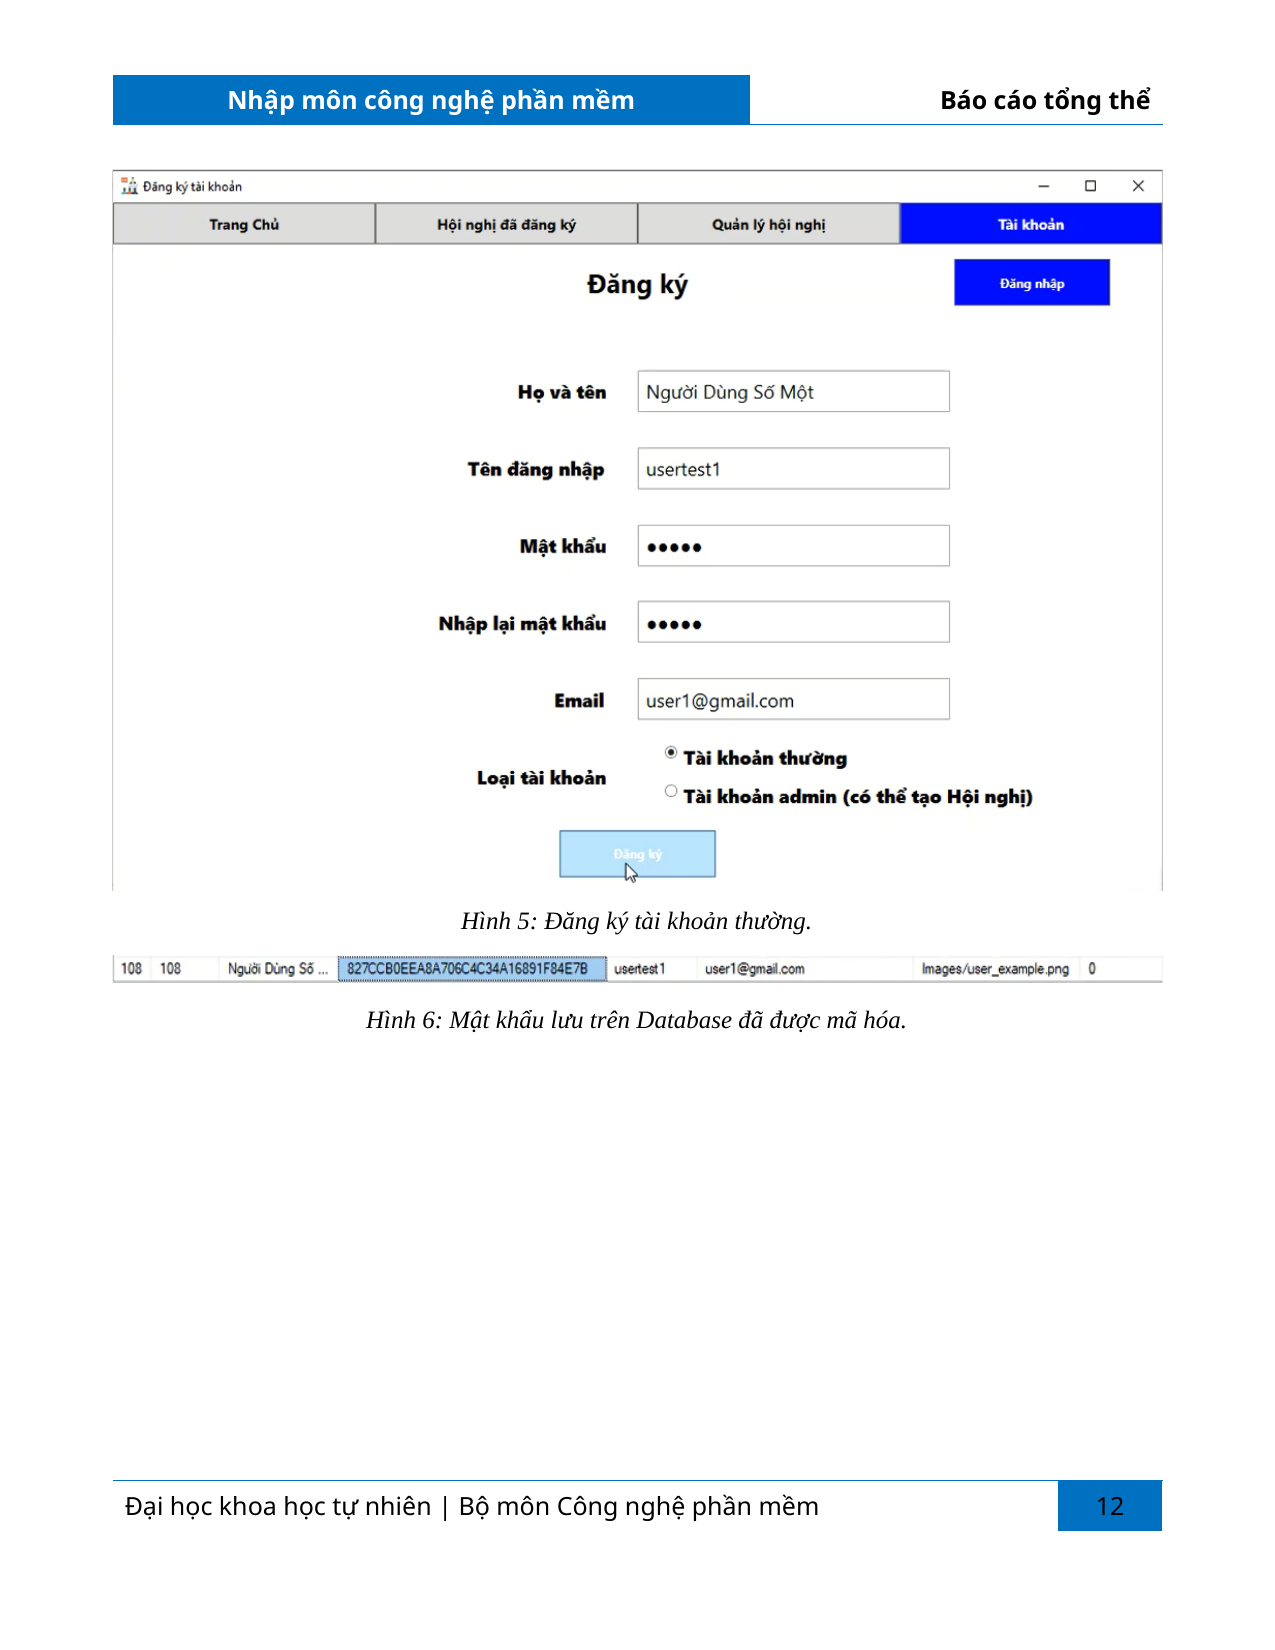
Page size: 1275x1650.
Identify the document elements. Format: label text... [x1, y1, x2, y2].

picture [112, 169, 1163, 891]
picture [112, 955, 1163, 983]
text Hình 6: Mật khẩu lưu trên Database đã được mã hóa. [112, 1005, 1162, 1034]
text Hình 5: Đăng ký tài khoản thường. [112, 906, 1162, 934]
